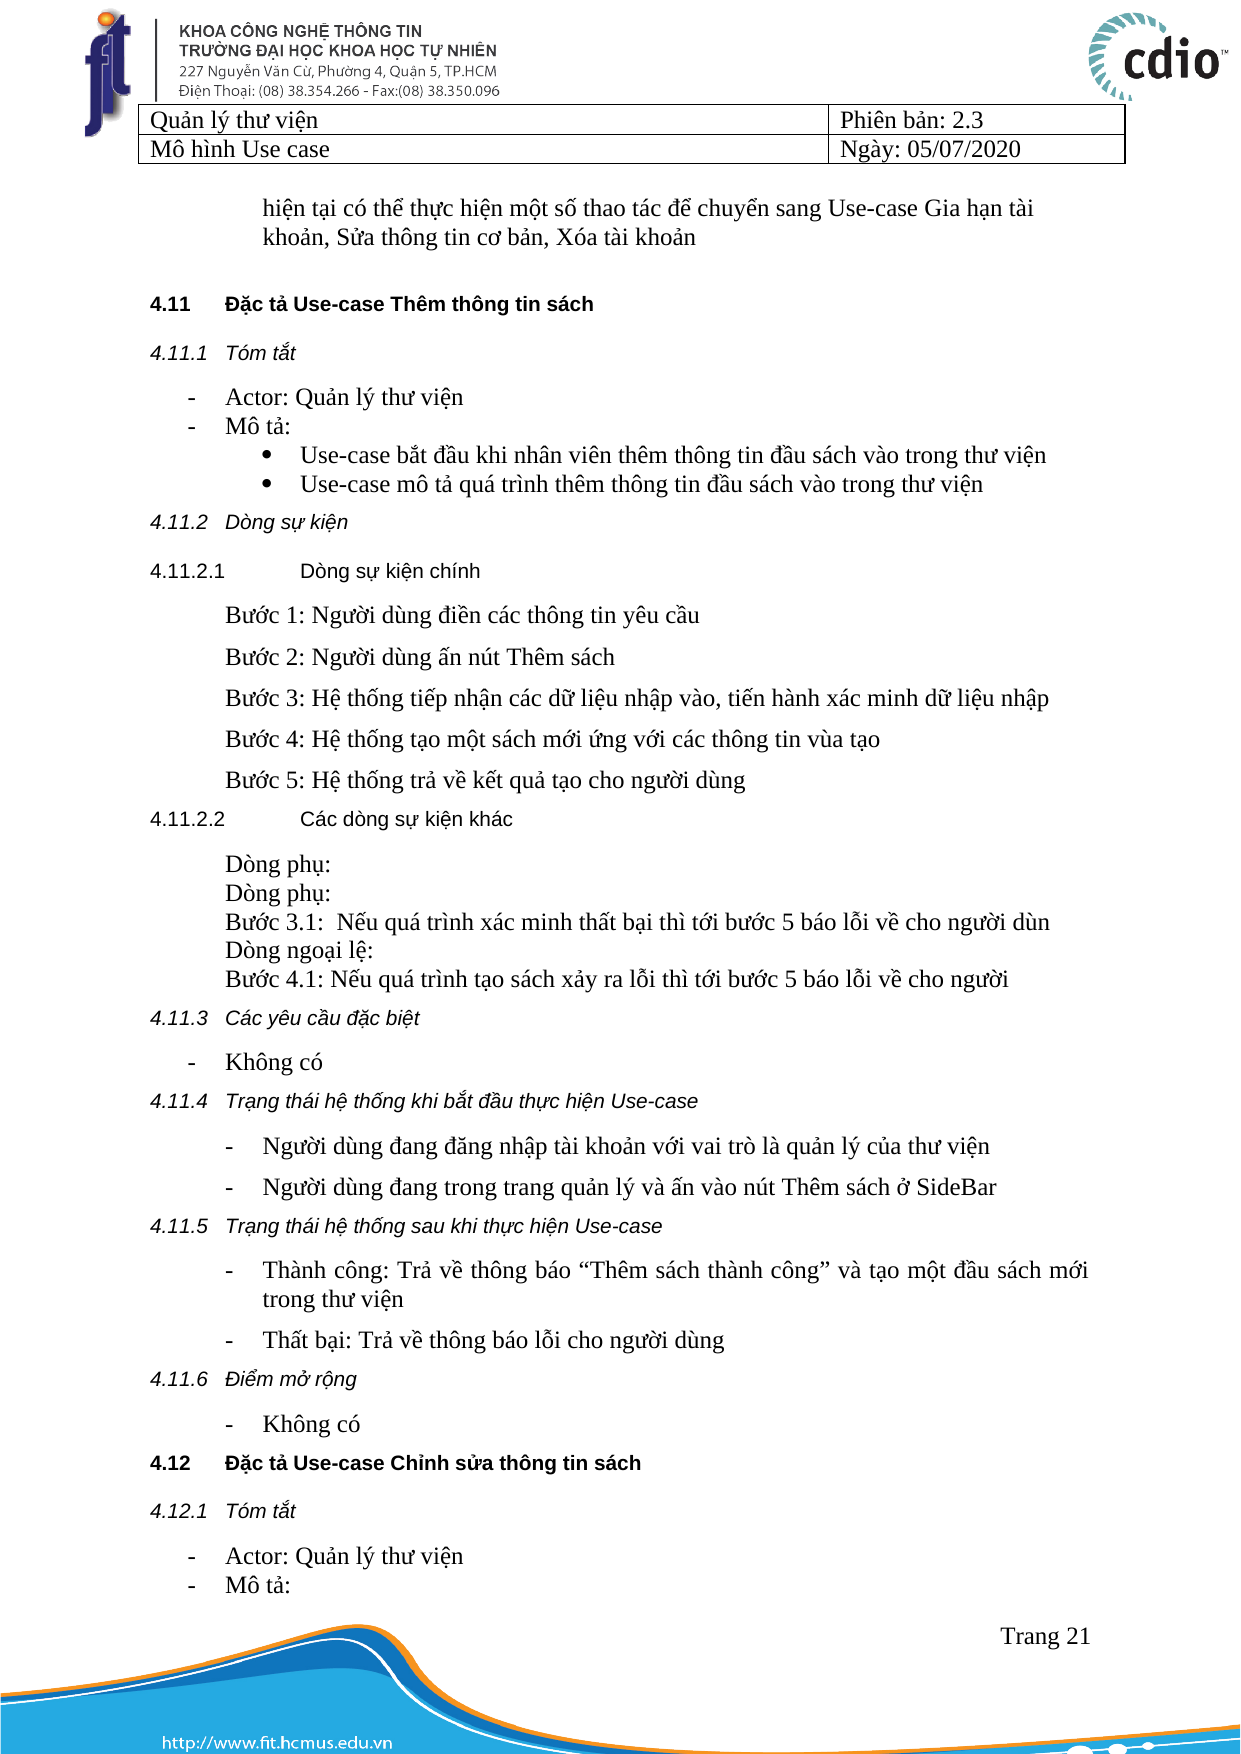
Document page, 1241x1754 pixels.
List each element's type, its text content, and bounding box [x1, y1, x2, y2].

subtitle Đặc tả Use-case Chỉnh sửa thông tin sách [150, 1450, 1090, 1474]
list Actor: Quản lý thư viện [187, 1541, 1090, 1570]
text Bước 4.1: Nếu quá trình tạo sách xảy ra lỗi thì tới bước 5 báo lỗi về cho người [150, 964, 1090, 993]
list Thành công: Trả về thông báo “Thêm sách thành công” và tạo một đầu sách mới trong thư viện [225, 1256, 1090, 1313]
subtitle Tóm tắt [150, 1499, 1090, 1523]
picture [829, 135, 1124, 161]
picture [829, 105, 1124, 134]
list Mô tả: [187, 411, 1090, 440]
subtitle Dòng sự kiện chính [150, 558, 1090, 582]
picture [0, 1621, 1241, 1754]
list Người dùng đang trong trang quản lý và ấn vào nút Thêm sách ở SideBar [225, 1172, 1090, 1201]
text Bước 5: Hệ thống trả về kết quả tạo cho người dùng [225, 766, 1090, 794]
text Dòng ngoại lệ: [150, 935, 1090, 964]
list Mô tả: [187, 1570, 1090, 1598]
list Actor: Quản lý thư viện [187, 382, 1090, 411]
picture [139, 135, 828, 161]
list Không có [187, 1047, 1090, 1076]
text Bước 4: Hệ thống tạo một sách mới ứng với các thông tin vùa tạo [225, 724, 1090, 753]
text Bước 1: Người dùng điền các thông tin yêu cầu [225, 601, 1090, 629]
subtitle Trạng thái hệ thống khi bắt đầu thực hiện Use-case [150, 1089, 1090, 1113]
picture [61, 1, 1241, 161]
list Người dùng đang đăng nhập tài khoản với vai trò là quản lý của thư viện [225, 1131, 1090, 1160]
list Không có [225, 1409, 1090, 1438]
text Dòng phụ: [150, 849, 1090, 878]
list Use-case bắt đầu khi nhân viên thêm thông tin đầu sách vào trong thư viện [262, 440, 1090, 469]
subtitle Điểm mở rộng [150, 1367, 1090, 1391]
text Bước 2: Người dùng ấn nút Thêm sách [225, 642, 1090, 671]
text Bước 3: Hệ thống tiếp nhận các dữ liệu nhập vào, tiến hành xác minh dữ liệu nhập [225, 683, 1090, 712]
picture [139, 105, 828, 134]
text Dòng phụ: [150, 878, 1090, 907]
subtitle Trạng thái hệ thống sau khi thực hiện Use-case [150, 1213, 1090, 1237]
list Thất bại: Trả về thông báo lỗi cho người dùng [225, 1326, 1090, 1354]
subtitle Dòng sự kiện [150, 510, 1090, 534]
subtitle Các yêu cầu đặc biệt [150, 1005, 1090, 1029]
subtitle Các dòng sự kiện khác [150, 807, 1090, 831]
list Use-case mô tả quá trình thêm thông tin đầu sách vào trong thư viện [262, 469, 1090, 497]
text Bước 3.1: Nếu quá trình xác minh thất bại thì tới bước 5 báo lỗi về cho người dùn [150, 907, 1090, 935]
subtitle Tóm tắt [150, 340, 1090, 364]
subtitle Đặc tả Use-case Thêm thông tin sách [150, 292, 1090, 316]
